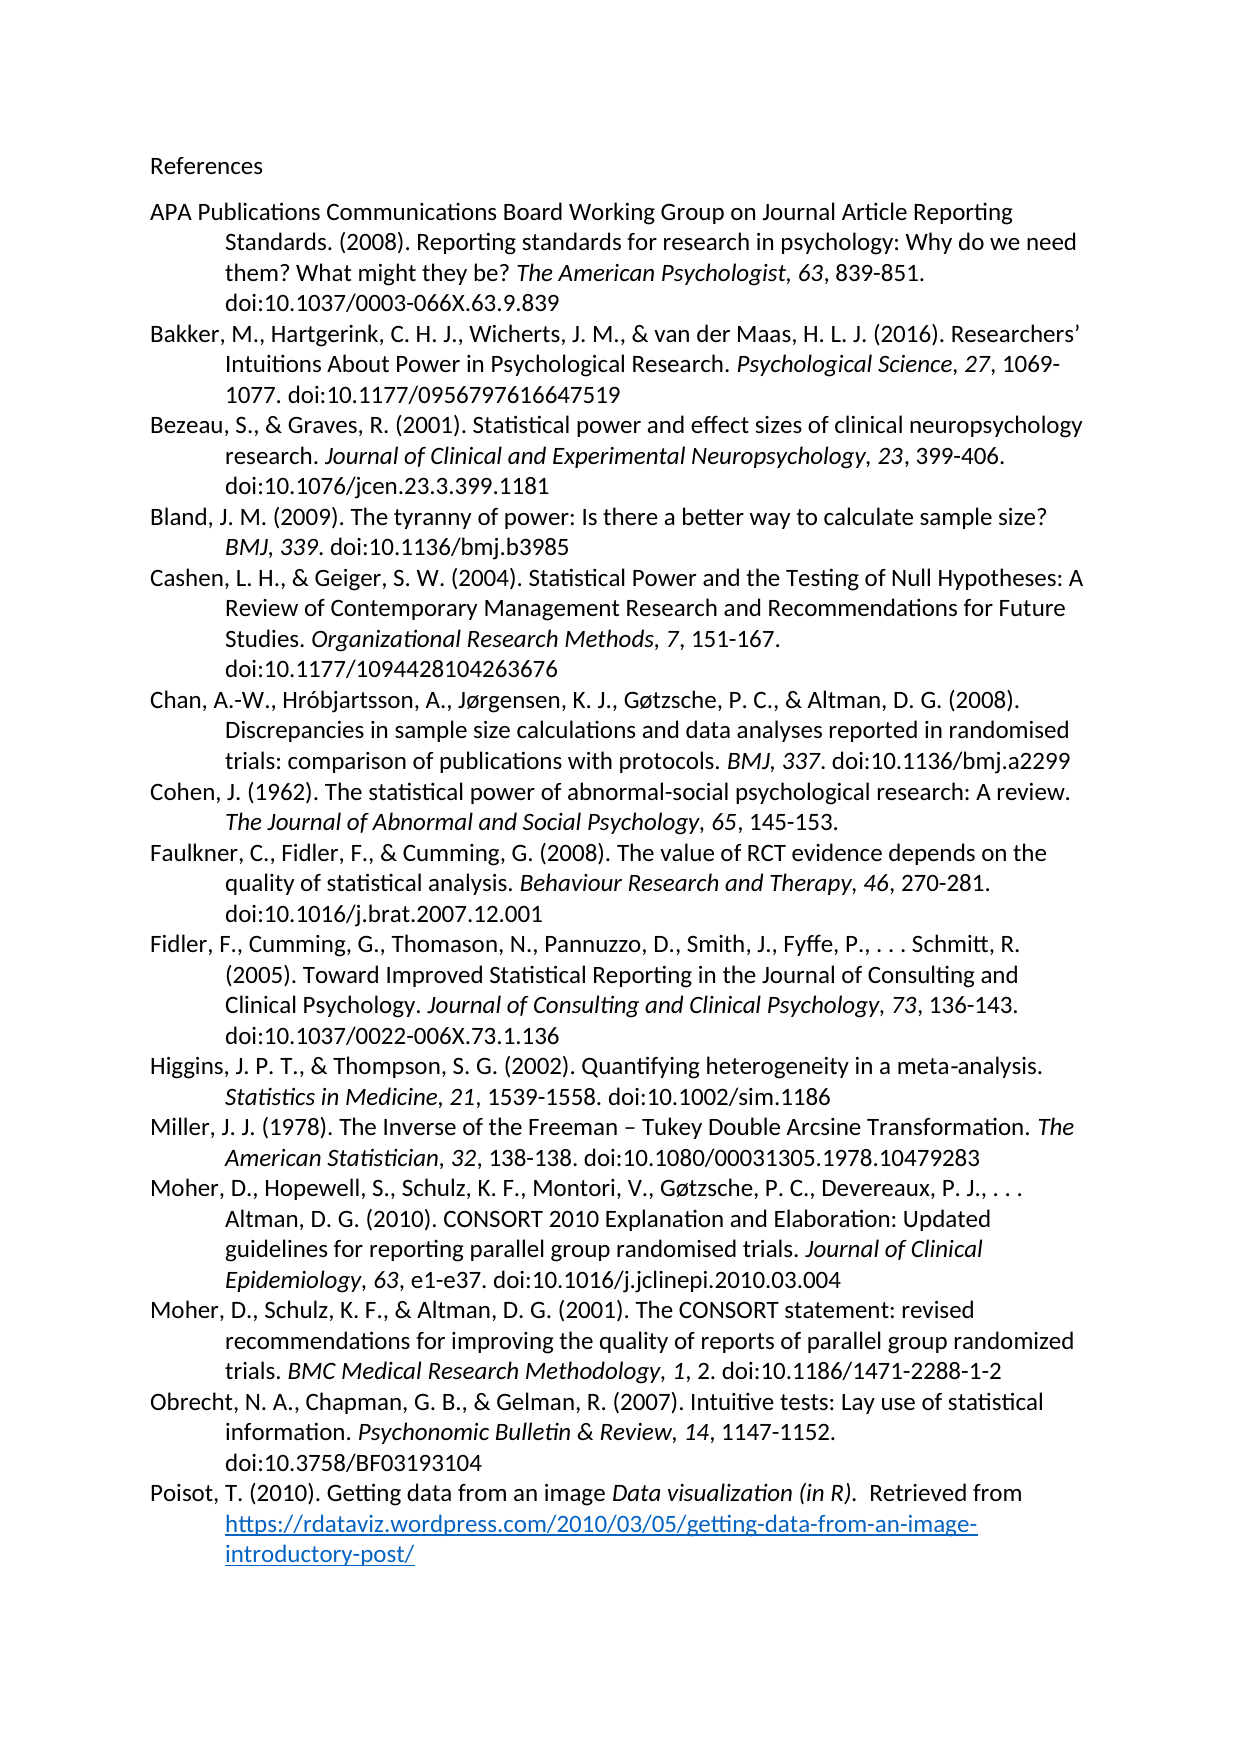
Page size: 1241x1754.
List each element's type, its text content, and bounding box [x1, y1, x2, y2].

text Cohen, J. (1962). The statistical power of abnormal-social psychological research: A review. The Journal of Abnormal and Social Psychology, 65, 145-153. [150, 776, 1090, 837]
text References [150, 150, 1090, 181]
text Chan, A.-W., Hróbjartsson, A., Jørgensen, K. J., Gøtzsche, P. C., & Altman, D. G. (2008). Discrepancies in sample size calculations and data analyses reported in randomised trials: comparison of publications with protocols. BMJ, 337. doi:10.1136/bmj.a2299 [150, 684, 1090, 776]
text Higgins, J. P. T., & Thompson, S. G. (2002). Quantifying heterogeneity in a meta‐analysis. Statistics in Medicine, 21, 1539-1558. doi:10.1002/sim.1186 [150, 1050, 1090, 1111]
text Fidler, F., Cumming, G., Thomason, N., Pannuzzo, D., Smith, J., Fyffe, P., . . . Schmitt, R. (2005). Toward Improved Statistical Reporting in the Journal of Consulting and Clinical Psychology. Journal of Consulting and Clinical Psychology, 73, 136-143. doi:10.1037/0022-006X.73.1.136 [150, 928, 1090, 1050]
text Bland, J. M. (2009). The tyranny of power: Is there a better way to calculate sample size? BMJ, 339. doi:10.1136/bmj.b3985 [150, 501, 1090, 562]
text Moher, D., Schulz, K. F., & Altman, D. G. (2001). The CONSORT statement: revised recommendations for improving the quality of reports of parallel group randomized trials. BMC Medical Research Methodology, 1, 2. doi:10.1186/1471-2288-1-2 [150, 1294, 1090, 1386]
text Cashen, L. H., & Geiger, S. W. (2004). Statistical Power and the Testing of Null Hypotheses: A Review of Contemporary Management Research and Recommendations for Future Studies. Organizational Research Methods, 7, 151-167. doi:10.1177/1094428104263676 [150, 562, 1090, 684]
text Faulkner, C., Fidler, F., & Cumming, G. (2008). The value of RCT evidence depends on the quality of statistical analysis. Behaviour Research and Therapy, 46, 270-281. doi:10.1016/j.brat.2007.12.001 [150, 837, 1090, 928]
text Obrecht, N. A., Chapman, G. B., & Gelman, R. (2007). Intuitive tests: Lay use of statistical information. Psychonomic Bulletin & Review, 14, 1147-1152. doi:10.3758/BF03193104 [150, 1386, 1090, 1478]
text Bezeau, S., & Graves, R. (2001). Statistical power and effect sizes of clinical neuropsychology research. Journal of Clinical and Experimental Neuropsychology, 23, 399-406. doi:10.1076/jcen.23.3.399.1181 [150, 409, 1090, 501]
text Moher, D., Hopewell, S., Schulz, K. F., Montori, V., Gøtzsche, P. C., Devereaux, P. J., . . . Altman, D. G. (2010). CONSORT 2010 Explanation and Elaboration: Updated guidelines for reporting parallel group randomised trials. Journal of Clinical Epidemiology, 63, e1-e37. doi:10.1016/j.jclinepi.2010.03.004 [150, 1172, 1090, 1294]
text Poisot, T. (2010). Getting data from an image Data visualization (in R). Retrieved from https://rdataviz.wordpress.com/2010/03/05/getting-data-from-an-image-introductory-post/ [150, 1478, 1090, 1569]
text Bakker, M., Hartgerink, C. H. J., Wicherts, J. M., & van der Maas, H. L. J. (2016). Researchers’ Intuitions About Power in Psychological Research. Psychological Science, 27, 1069-1077. doi:10.1177/0956797616647519 [150, 318, 1090, 409]
text APA Publications Communications Board Working Group on Journal Article Reporting Standards. (2008). Reporting standards for research in psychology: Why do we need them? What might they be? The American Psychologist, 63, 839-851. doi:10.1037/0003-066X.63.9.839 [150, 196, 1090, 318]
text Miller, J. J. (1978). The Inverse of the Freeman – Tukey Double Arcsine Transformation. The American Statistician, 32, 138-138. doi:10.1080/00031305.1978.10479283 [150, 1111, 1090, 1172]
